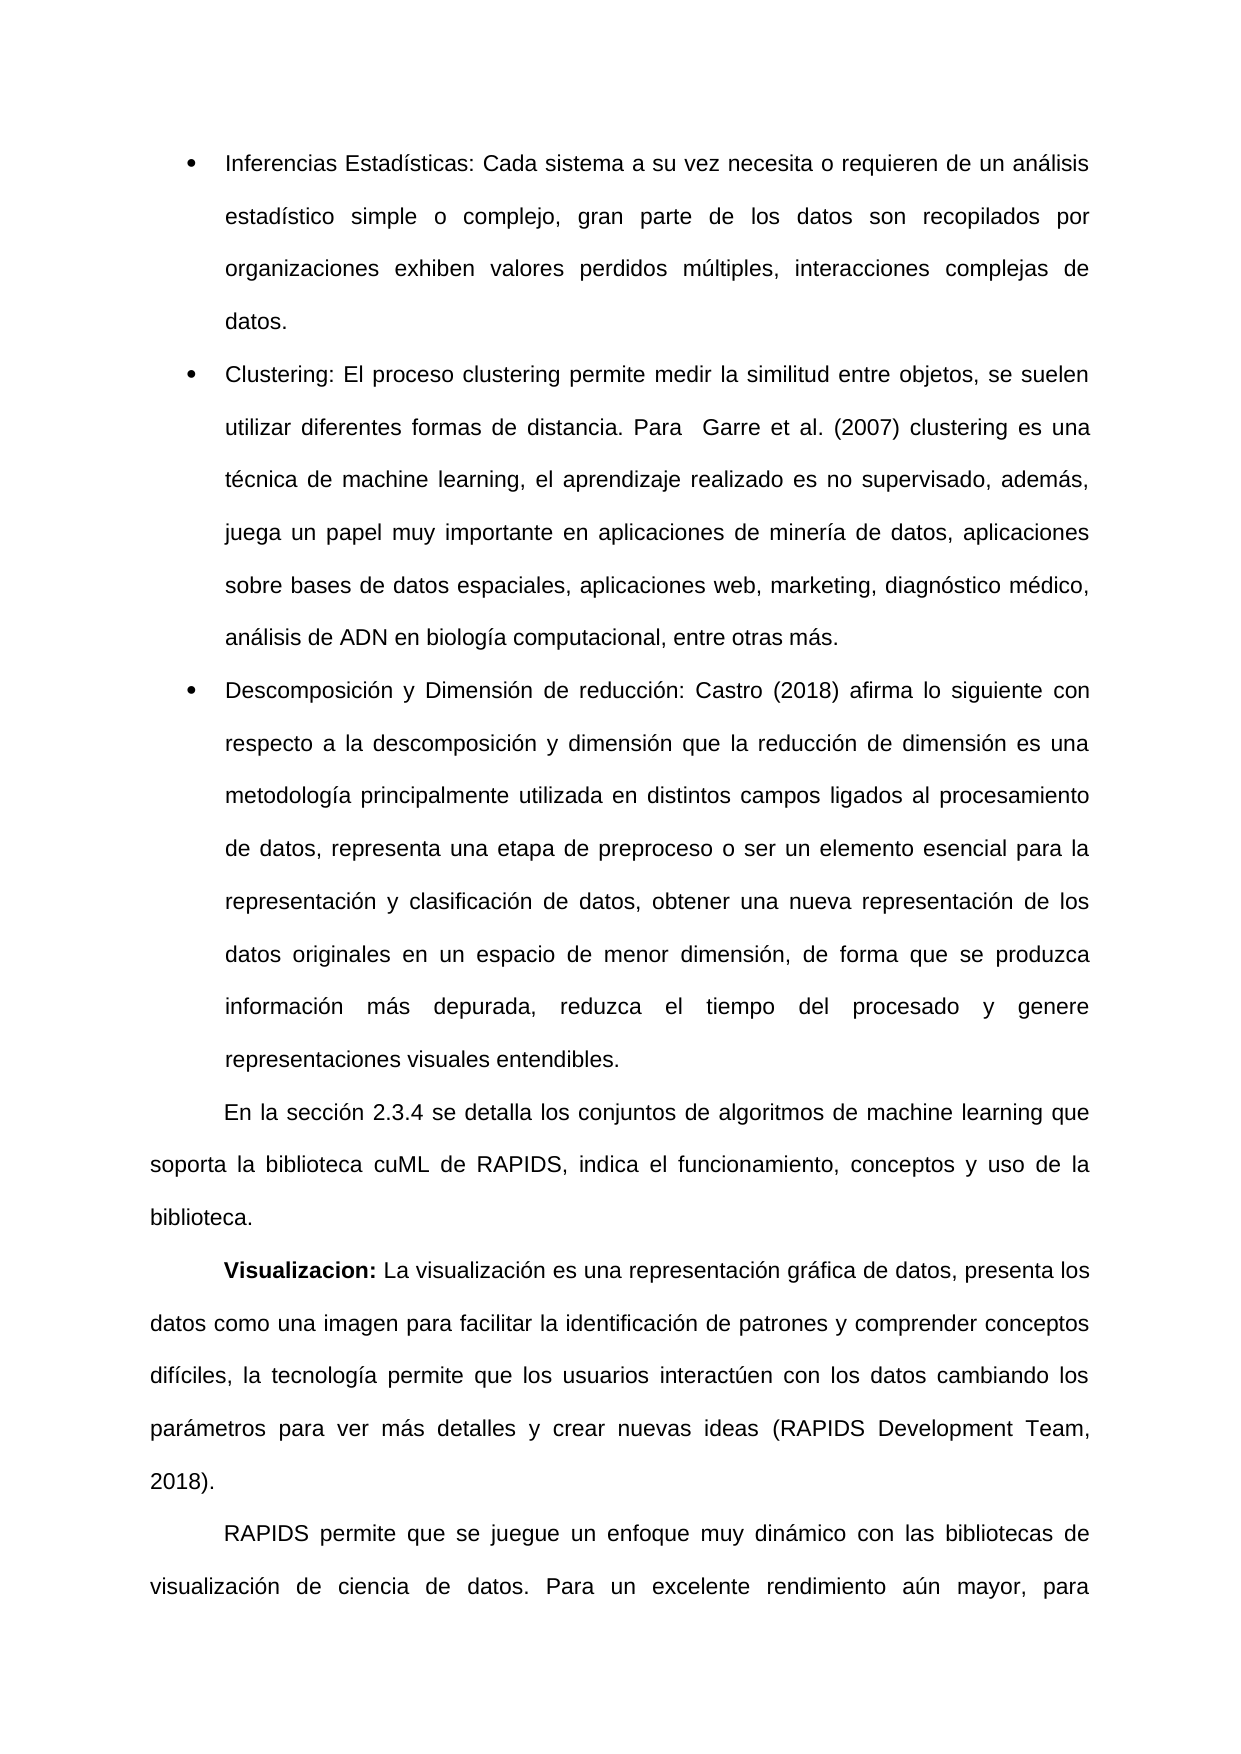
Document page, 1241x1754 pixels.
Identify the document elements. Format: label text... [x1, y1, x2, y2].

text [150, 1520, 1090, 1599]
list Clustering: El proceso clustering permite medir la similitud entre objetos, se suelen utilizar diferentes formas de distancia. Para Garre et al. (2007) clustering es una técnica de machine learning, el aprendizaje realizado es no supervisado, además, juega un papel muy importante en aplicaciones de minería de datos, aplicaciones sobre bases de datos espaciales, aplicaciones web, marketing, diagnóstico médico, análisis de ADN en biología computacional, entre otras más. [187, 361, 1090, 651]
list Inferencias Estadísticas: Cada sistema a su vez necesita o requieren de un análisis estadístico simple o complejo, gran parte de los datos son recopilados por organizaciones exhiben valores perdidos múltiples, interacciones complejas de datos. [187, 150, 1090, 334]
text Visualizacion: La visualización es una representación gráfica de datos, presenta los datos como una imagen para facilitar la identificación de patrones y comprender conceptos difíciles, la tecnología permite que los usuarios interactúen con los datos cambiando los parámetros para ver más detalles y crear nuevas ideas (RAPIDS Development Team, 2018). [150, 1257, 1090, 1494]
text En la sección 2.3.4 se detalla los conjuntos de algoritmos de machine learning que soporta la biblioteca cuML de RAPIDS, indica el funcionamiento, conceptos y uso de la biblioteca. [150, 1099, 1090, 1231]
list Descomposición y Dimensión de reducción: Castro (2018) afirma lo siguiente con respecto a la descomposición y dimensión que la reducción de dimensión es una metodología principalmente utilizada en distintos campos ligados al procesamiento de datos, representa una etapa de preproceso o ser un elemento esencial para la representación y clasificación de datos, obtener una nueva representación de los datos originales en un espacio de menor dimensión, de forma que se produzca información más depurada, reduzca el tiempo del procesado y genere representaciones visuales entendibles. [187, 677, 1090, 1072]
